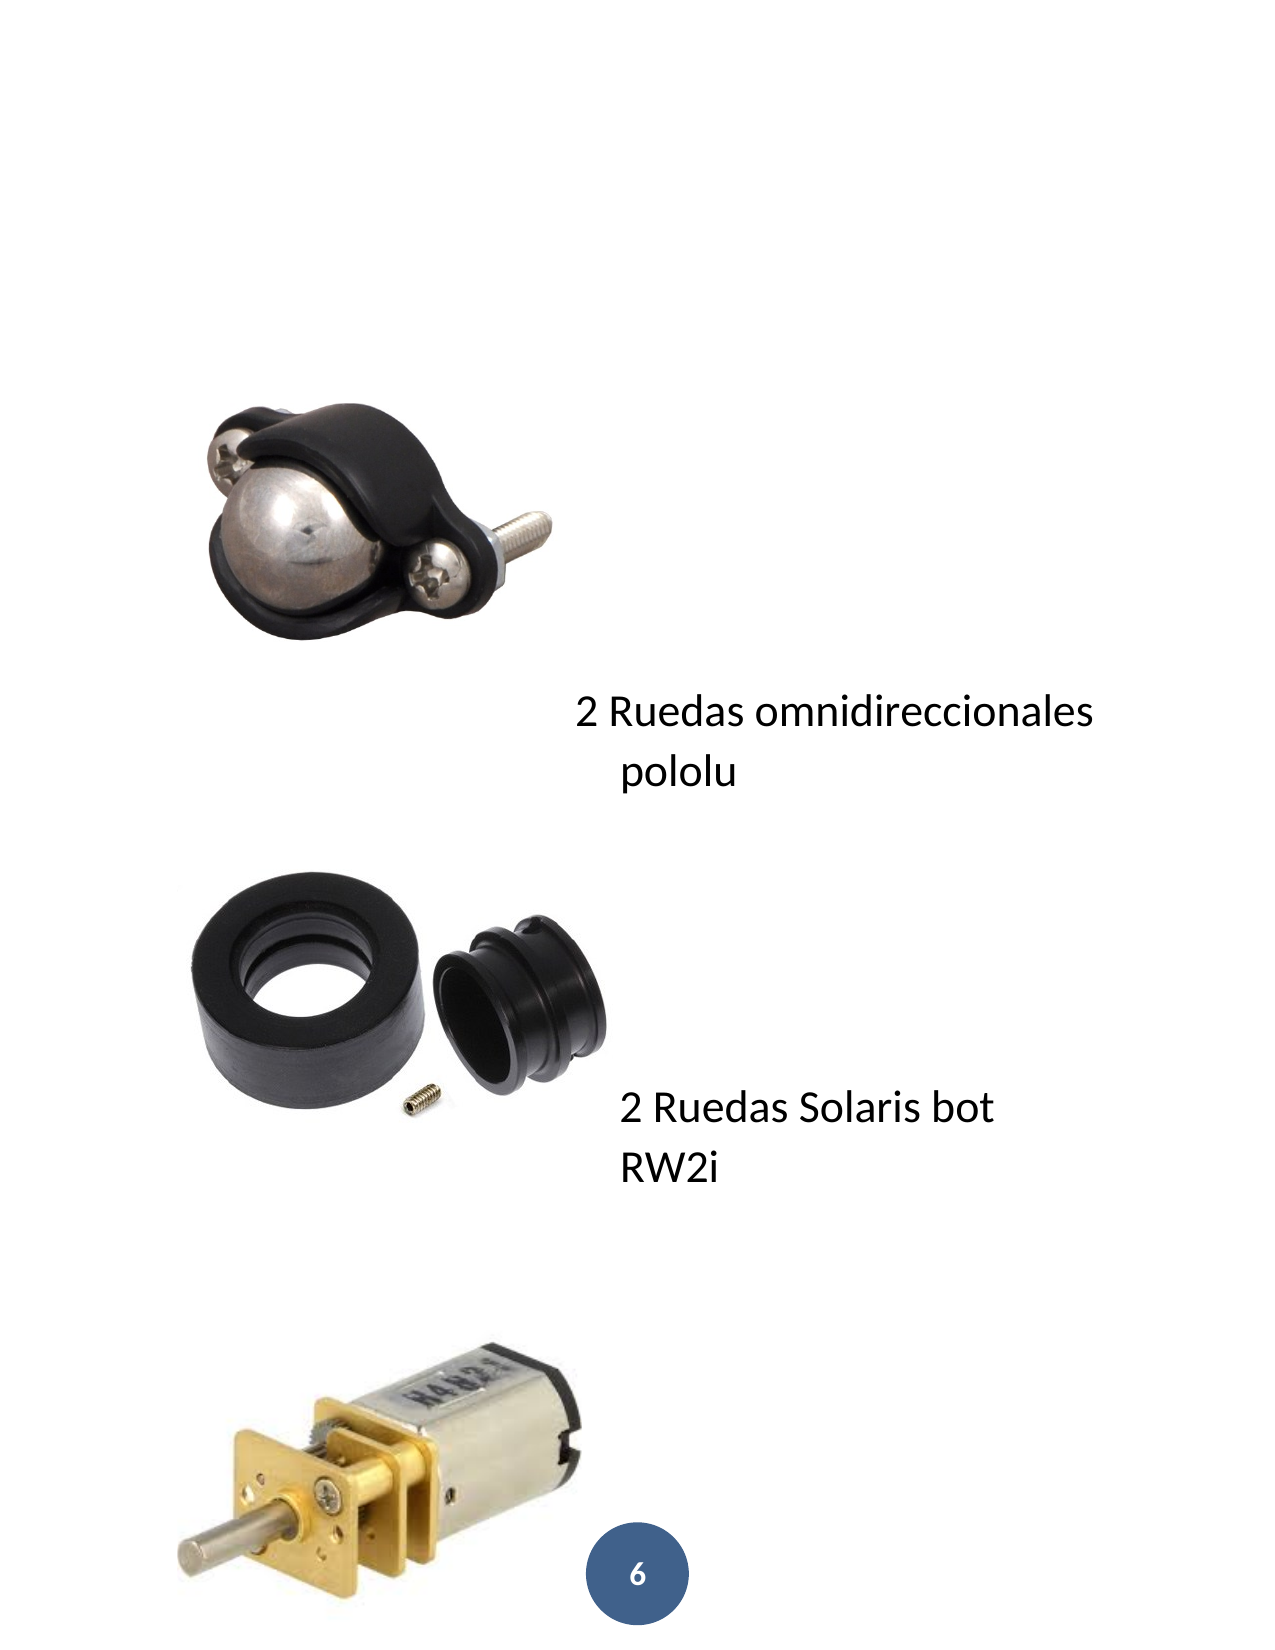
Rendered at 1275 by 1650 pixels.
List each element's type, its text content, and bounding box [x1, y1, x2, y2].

picture [177, 1319, 582, 1623]
picture [177, 328, 575, 727]
picture [177, 862, 620, 1123]
